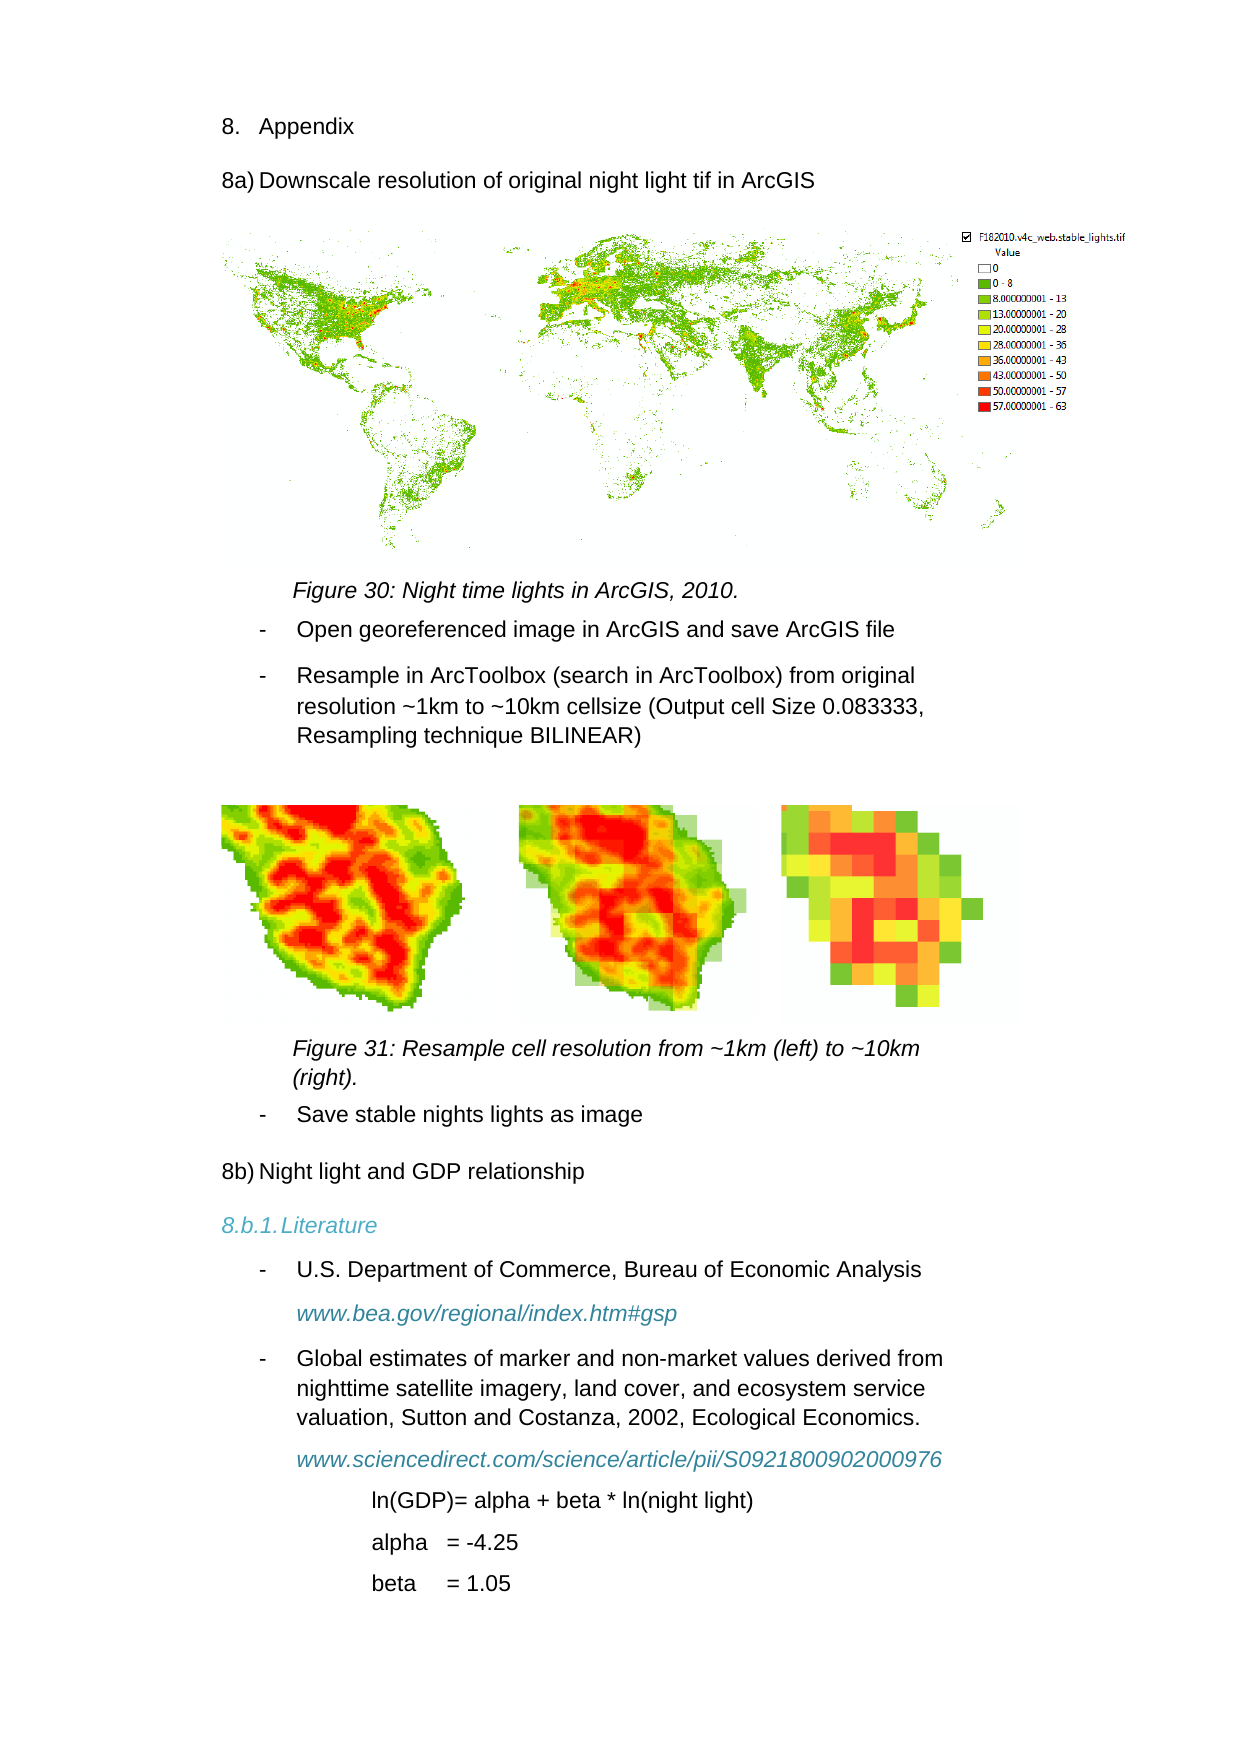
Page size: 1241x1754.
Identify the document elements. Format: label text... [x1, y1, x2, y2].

text beta = 1.05 [221, 1570, 1019, 1597]
list Open georeferenced image in ArcGIS and save ArcGIS file [259, 613, 1019, 644]
picture [518, 805, 758, 1022]
table_cell Figure 31: Resample cell resolution from ~1km (left) to ~10km (right). [210, 1029, 1030, 1098]
list www.sciencedirect.com/science/article/pii/S0921800902000976 [296, 1446, 1019, 1472]
list Resample in ArcToolbox (search in ArcToolbox) from original resolution ~1km to ~10km cellsize (Output cell Size 0.083333, Resampling technique BILINEAR) [259, 659, 1019, 749]
subtitle Night light and GDP relationship [221, 1158, 1019, 1184]
picture [781, 805, 1019, 1024]
picture [221, 208, 1130, 569]
text alpha = -4.25 [221, 1529, 1019, 1555]
list www.bea.gov/regional/index.htm#gsp [296, 1300, 1019, 1326]
table_header [508, 793, 770, 1029]
subtitle Literature [221, 1212, 1019, 1238]
table_header [770, 793, 1030, 1029]
list Save stable nights lights as image [259, 1098, 1019, 1130]
subtitle Appendix [221, 113, 1019, 139]
list U.S. Department of Commerce, Bureau of Economic Analysis [259, 1253, 1019, 1284]
picture [221, 805, 496, 1027]
text Figure 30: Night time lights in ArcGIS, 2010. [292, 577, 971, 604]
list Global estimates of marker and non-market values derived from nighttime satellite imagery, land cover, and ecosystem service valuation, Sutton and Costanza, 2002, Ecological Economics. [259, 1342, 1019, 1431]
text ln(GDP)= alpha + beta * ln(night light) [221, 1487, 1019, 1514]
table_header [210, 793, 508, 1029]
subtitle Downscale resolution of original night light tif in ArcGIS [221, 167, 1019, 193]
